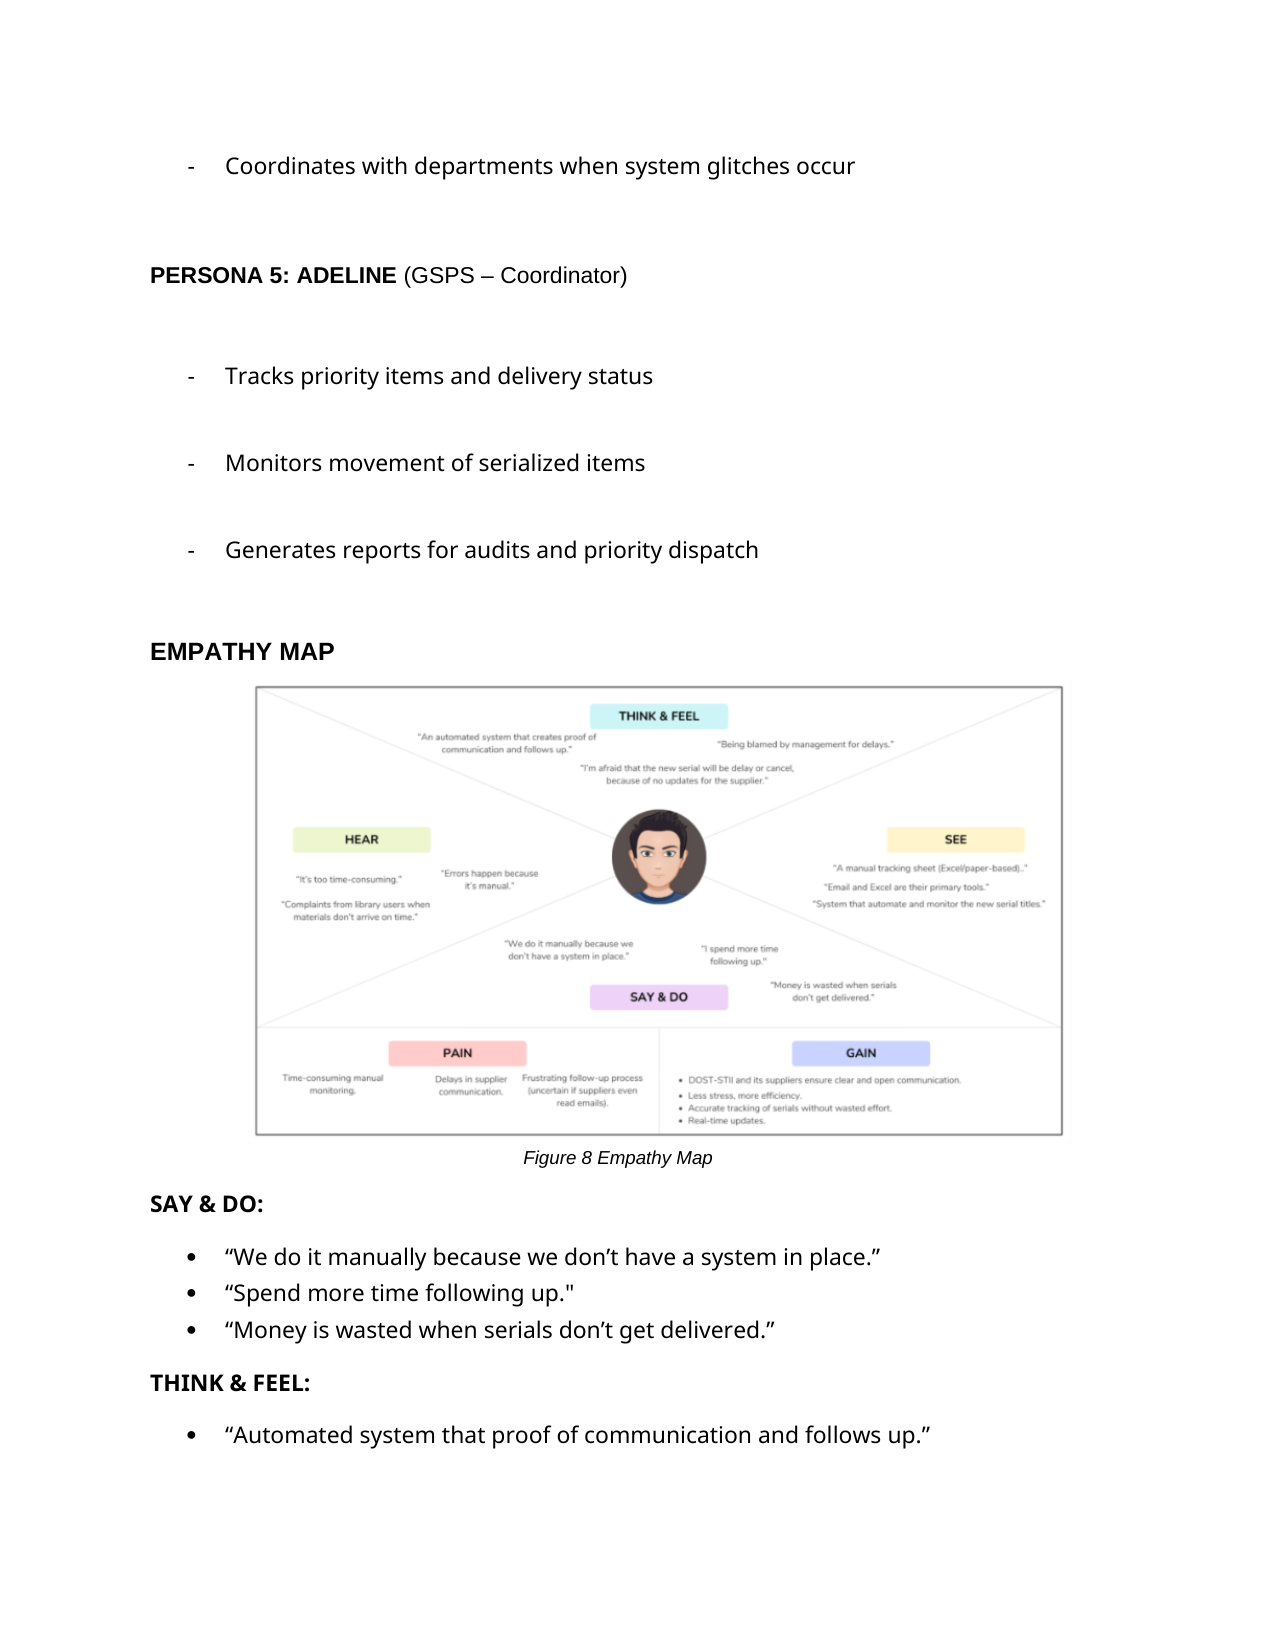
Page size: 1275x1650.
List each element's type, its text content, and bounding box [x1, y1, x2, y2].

list “We do it manually because we don’t have a system in place.” [187, 1241, 1125, 1272]
text PERSONA 5: ADELINE (GSPS – Coordinator) [150, 262, 1125, 288]
text Figure 8 Empathy Map [229, 679, 1009, 1168]
text SAY & DO: [150, 1188, 1125, 1219]
text THINK & FEEL: [150, 1367, 1125, 1398]
list Tracks priority items and delivery status [187, 360, 1125, 391]
subtitle EMPATHY MAP [150, 637, 1125, 666]
list “Spend more time following up." [187, 1277, 1125, 1309]
list “Money is wasted when serials don’t get delivered.” [187, 1314, 1125, 1345]
list Coordinates with departments when system glitches occur [187, 150, 1125, 181]
list “Automated system that proof of communication and follows up.” [187, 1419, 1125, 1451]
list Generates reports for audits and priority dispatch [187, 534, 1125, 565]
list Monitors movement of serialized items [187, 447, 1125, 478]
